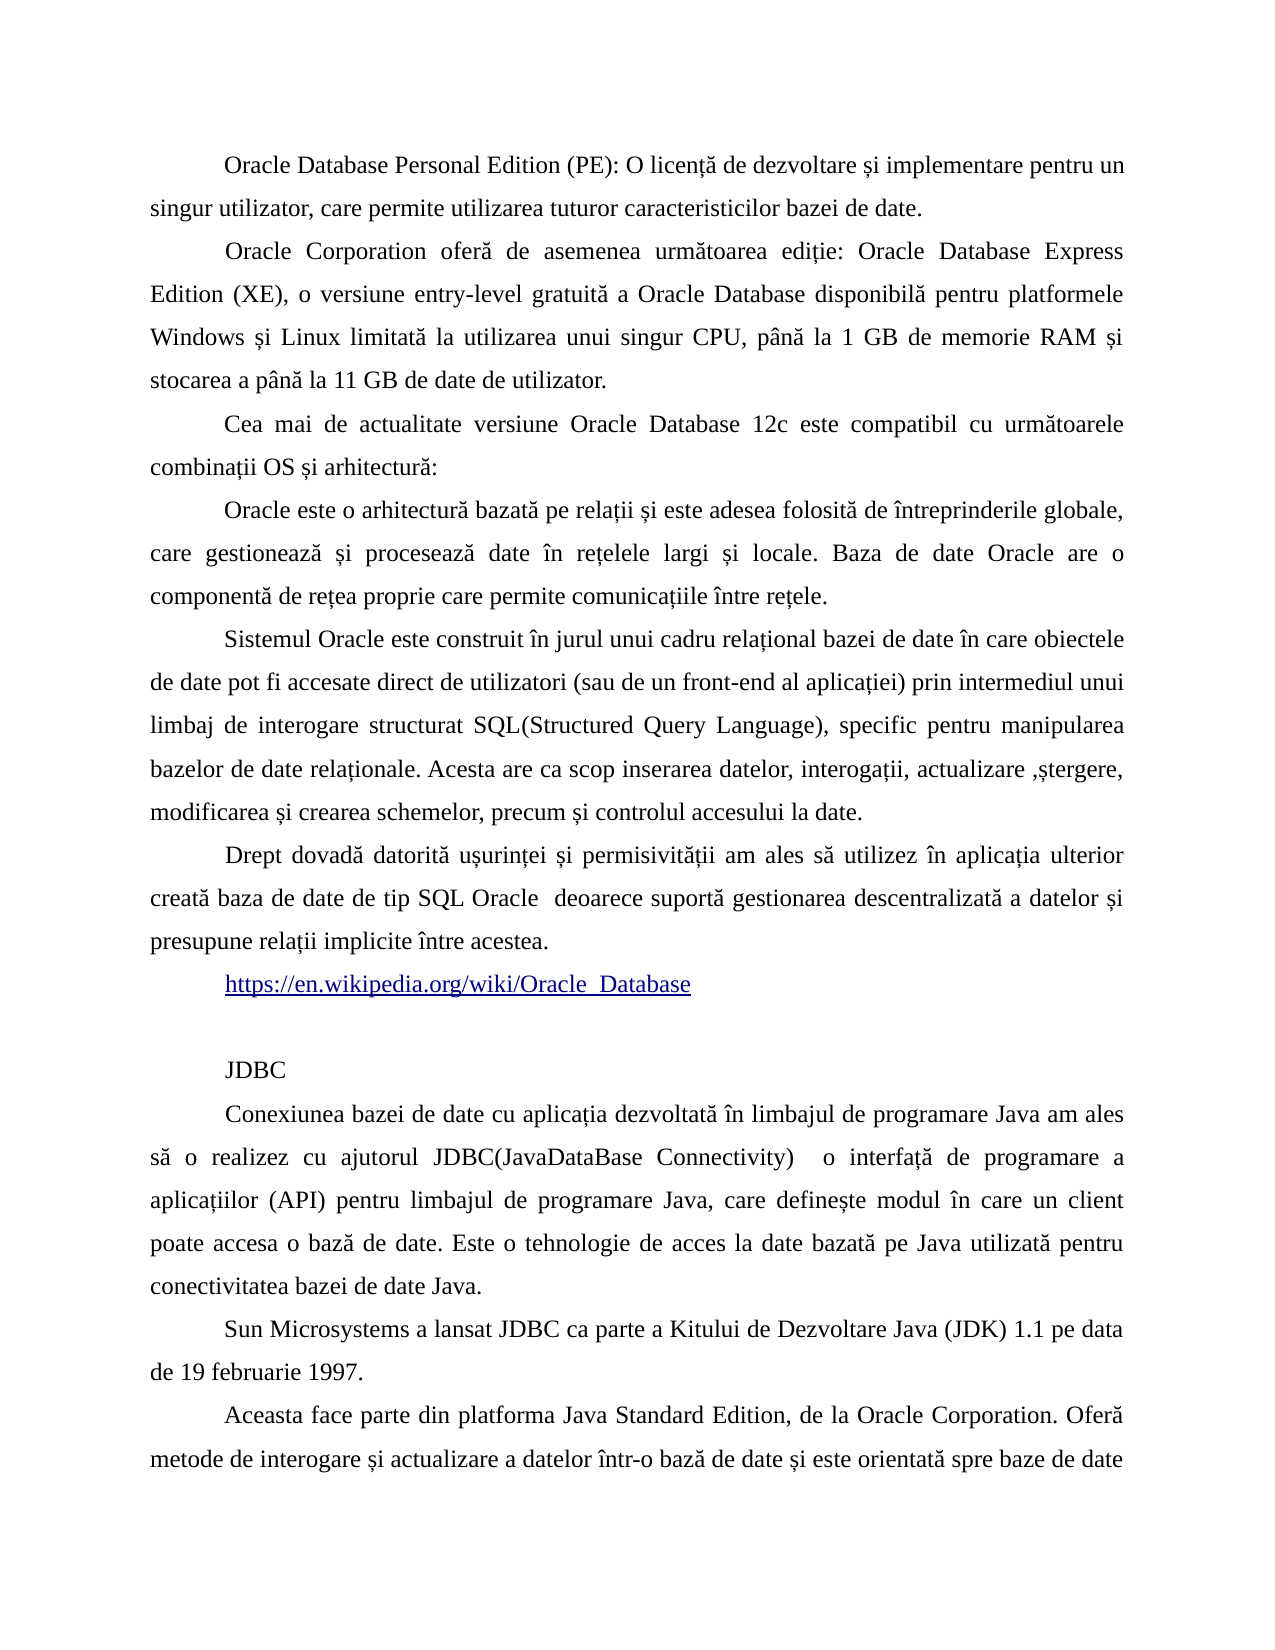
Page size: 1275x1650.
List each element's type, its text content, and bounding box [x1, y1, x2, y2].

text Oracle Database Personal Edition (PE): O licență de dezvoltare și implementare pentru un singur utilizator, care permite utilizarea tuturor caracteristicilor bazei de date. [150, 150, 1125, 222]
text https://en.wikipedia.org/wiki/Oracle_Database [150, 969, 1125, 998]
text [150, 1401, 1125, 1472]
text Cea mai de actualitate versiune Oracle Database 12c este compatibil cu următoarele combinații OS și arhitectură: [150, 409, 1125, 481]
text Oracle este o arhitectură bazată pe relații și este adesea folosită de întreprinderile globale, care gestionează și procesează date în rețelele largi și locale. Baza de date Oracle are o componentă de rețea proprie care permite comunicațiile între rețele. [150, 495, 1125, 610]
text Conexiunea bazei de date cu aplicația dezvoltată în limbajul de programare Java am ales să o realizez cu ajutorul JDBC(JavaDataBase Connectivity) o interfață de programare a aplicațiilor (API) pentru limbajul de programare Java, care definește modul în care un client poate accesa o bază de date. Este o tehnologie de acces la date bazată pe Java utilizată pentru conectivitatea bazei de date Java. [150, 1099, 1125, 1300]
text Sistemul Oracle este construit în jurul unui cadru relațional bazei de date în care obiectele de date pot fi accesate direct de utilizatori (sau de un front-end al aplicației) prin intermediul unui limbaj de interogare structurat SQL(Structured Query Language), specific pentru manipularea bazelor de date relaționale. Acesta are ca scop inserarea datelor, interogații, actualizare ,ștergere, modificarea și crearea schemelor, precum și controlul accesului la date. [150, 624, 1125, 826]
text Oracle Corporation oferă de asemenea următoarea ediție: Oracle Database Express Edition (XE), o versiune entry-level gratuită a Oracle Database disponibilă pentru platformele Windows și Linux limitată la utilizarea unui singur CPU, până la 1 GB de memorie RAM și stocarea a până la 11 GB de date de utilizator. [150, 236, 1125, 394]
text JDBC [150, 1056, 1125, 1084]
text Sun Microsystems a lansat JDBC ca parte a Kitului de Dezvoltare Java (JDK) 1.1 pe data de 19 februarie 1997. [150, 1314, 1125, 1386]
text Drept dovadă datorită ușurinței și permisivității am ales să utilizez în aplicația ulterior creată baza de date de tip SQL Oracle deoarece suportă gestionarea descentralizată a datelor și presupune relații implicite între acestea. [150, 840, 1125, 955]
